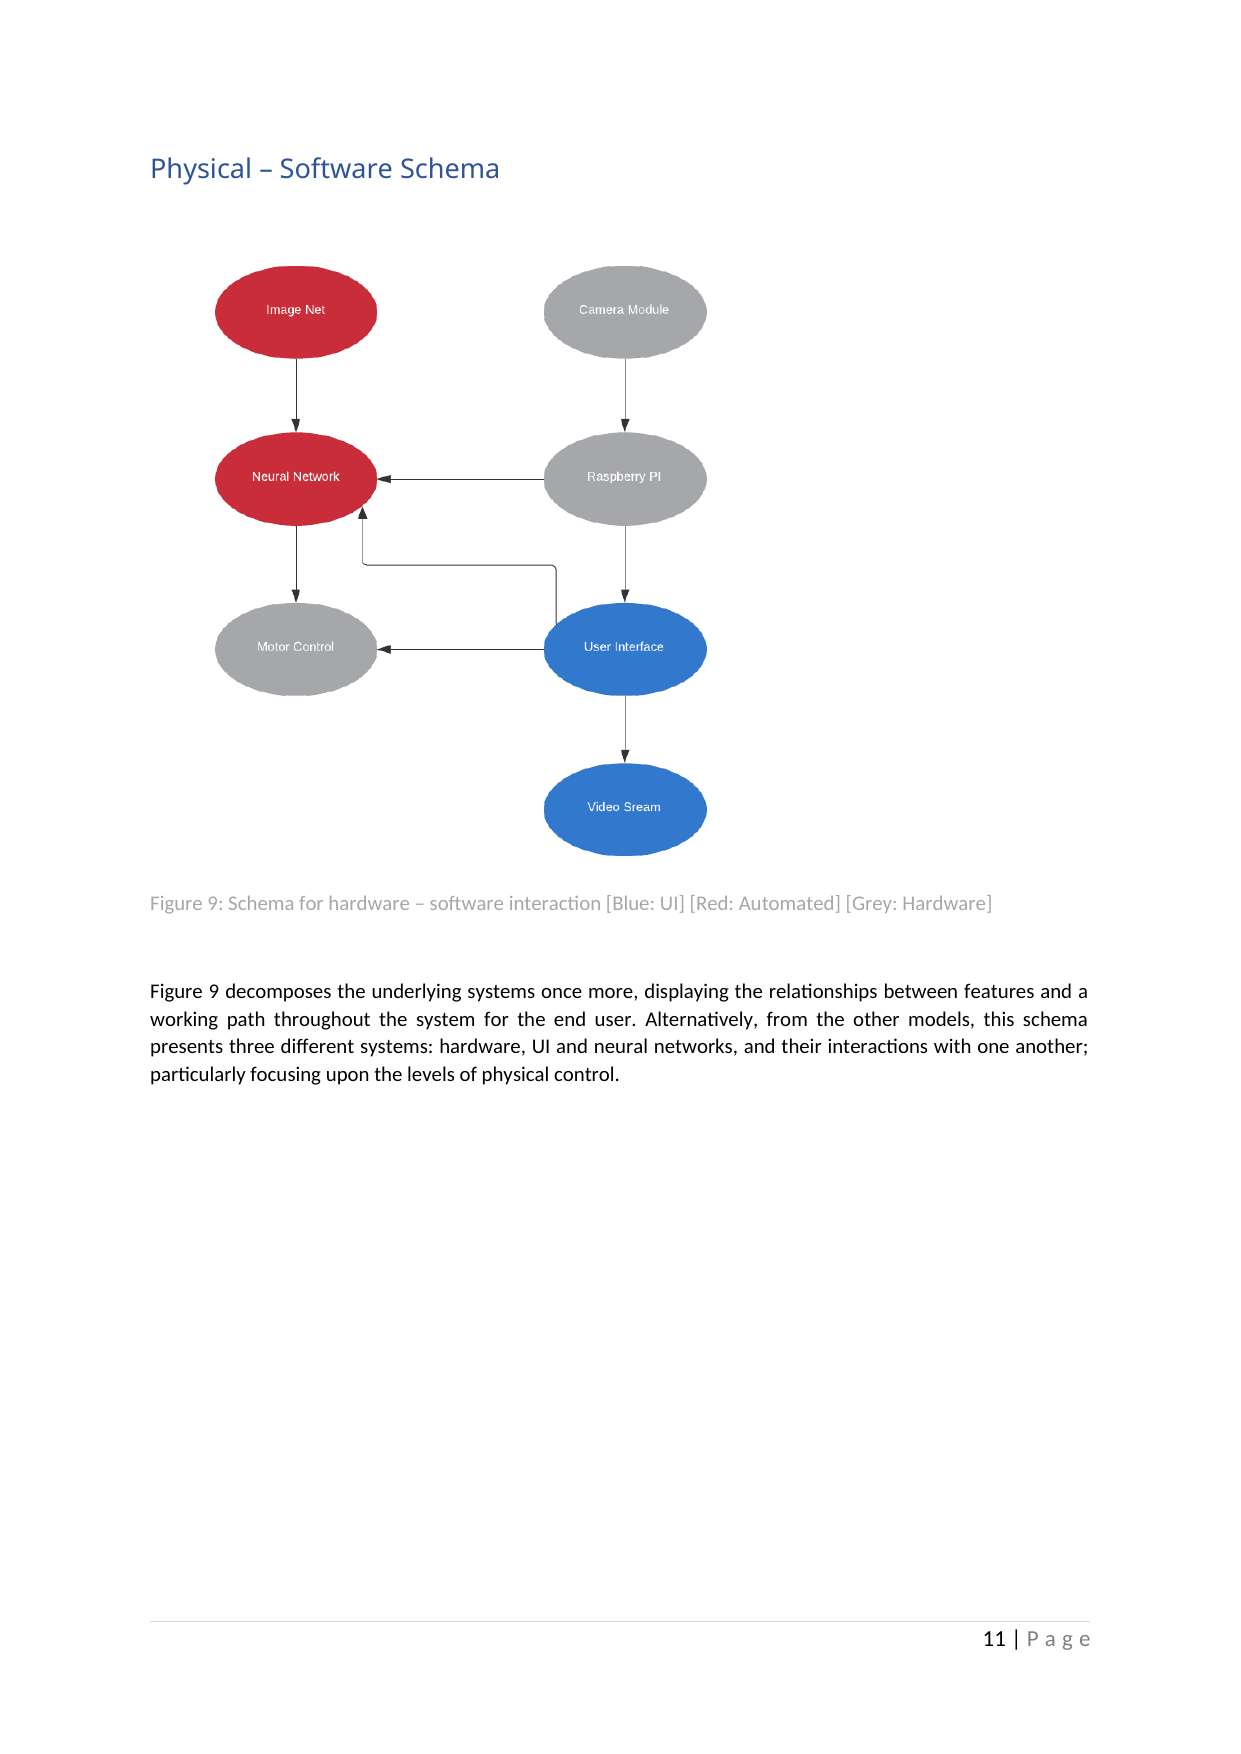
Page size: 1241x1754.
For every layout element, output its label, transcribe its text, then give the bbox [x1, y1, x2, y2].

text Figure 9 decomposes the underlying systems once more, displaying the relationships between features and a working path throughout the system for the end user. Alternatively, from the other models, this schema presents three different systems: hardware, UI and neural networks, and their interactions with one another; particularly focusing upon the levels of physical control. [150, 979, 1090, 1086]
subtitle Physical – Software Schema [150, 150, 1090, 187]
text Figure 9: Schema for hardware – software interaction [Blue: UI] [Red: Automated] [Grey: Hardware] [150, 891, 1090, 916]
picture [150, 189, 757, 872]
